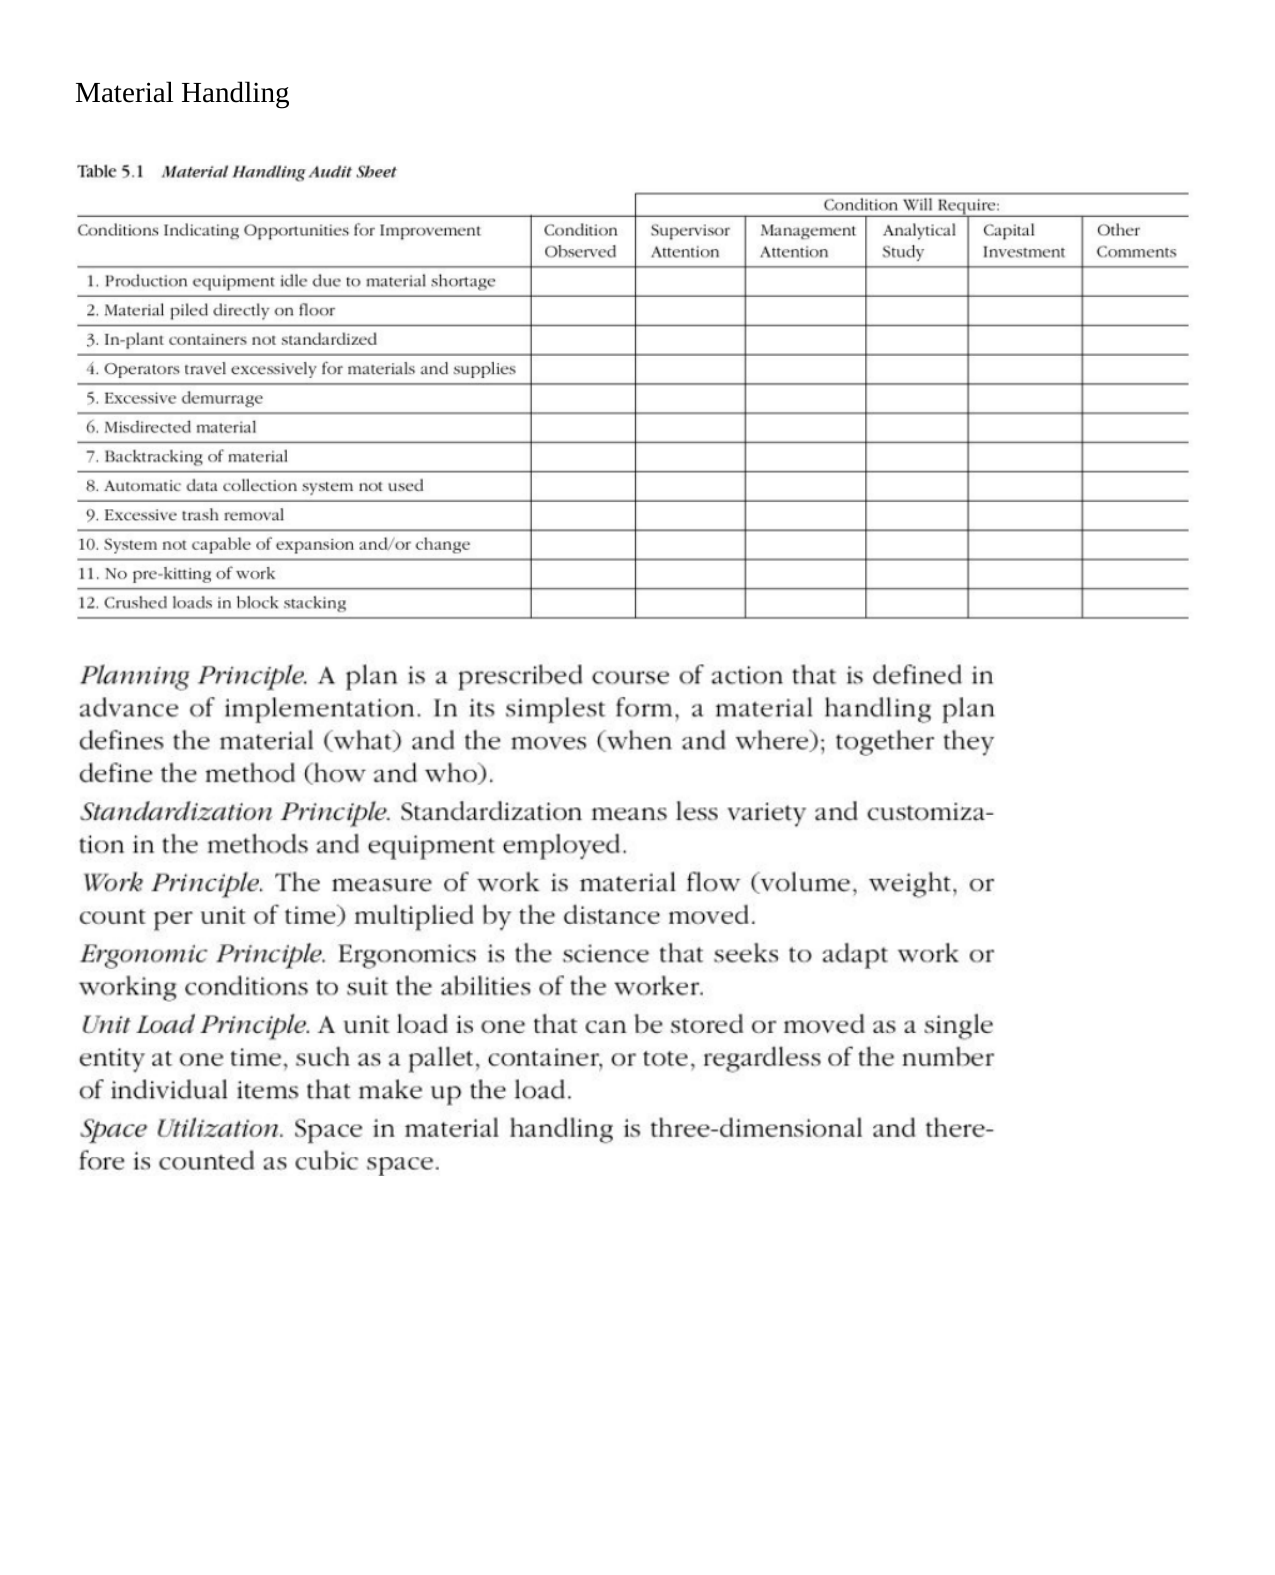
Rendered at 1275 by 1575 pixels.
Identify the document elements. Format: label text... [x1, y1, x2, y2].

picture [75, 131, 1200, 631]
text Material Handling [75, 75, 1200, 108]
picture [75, 653, 1007, 1176]
